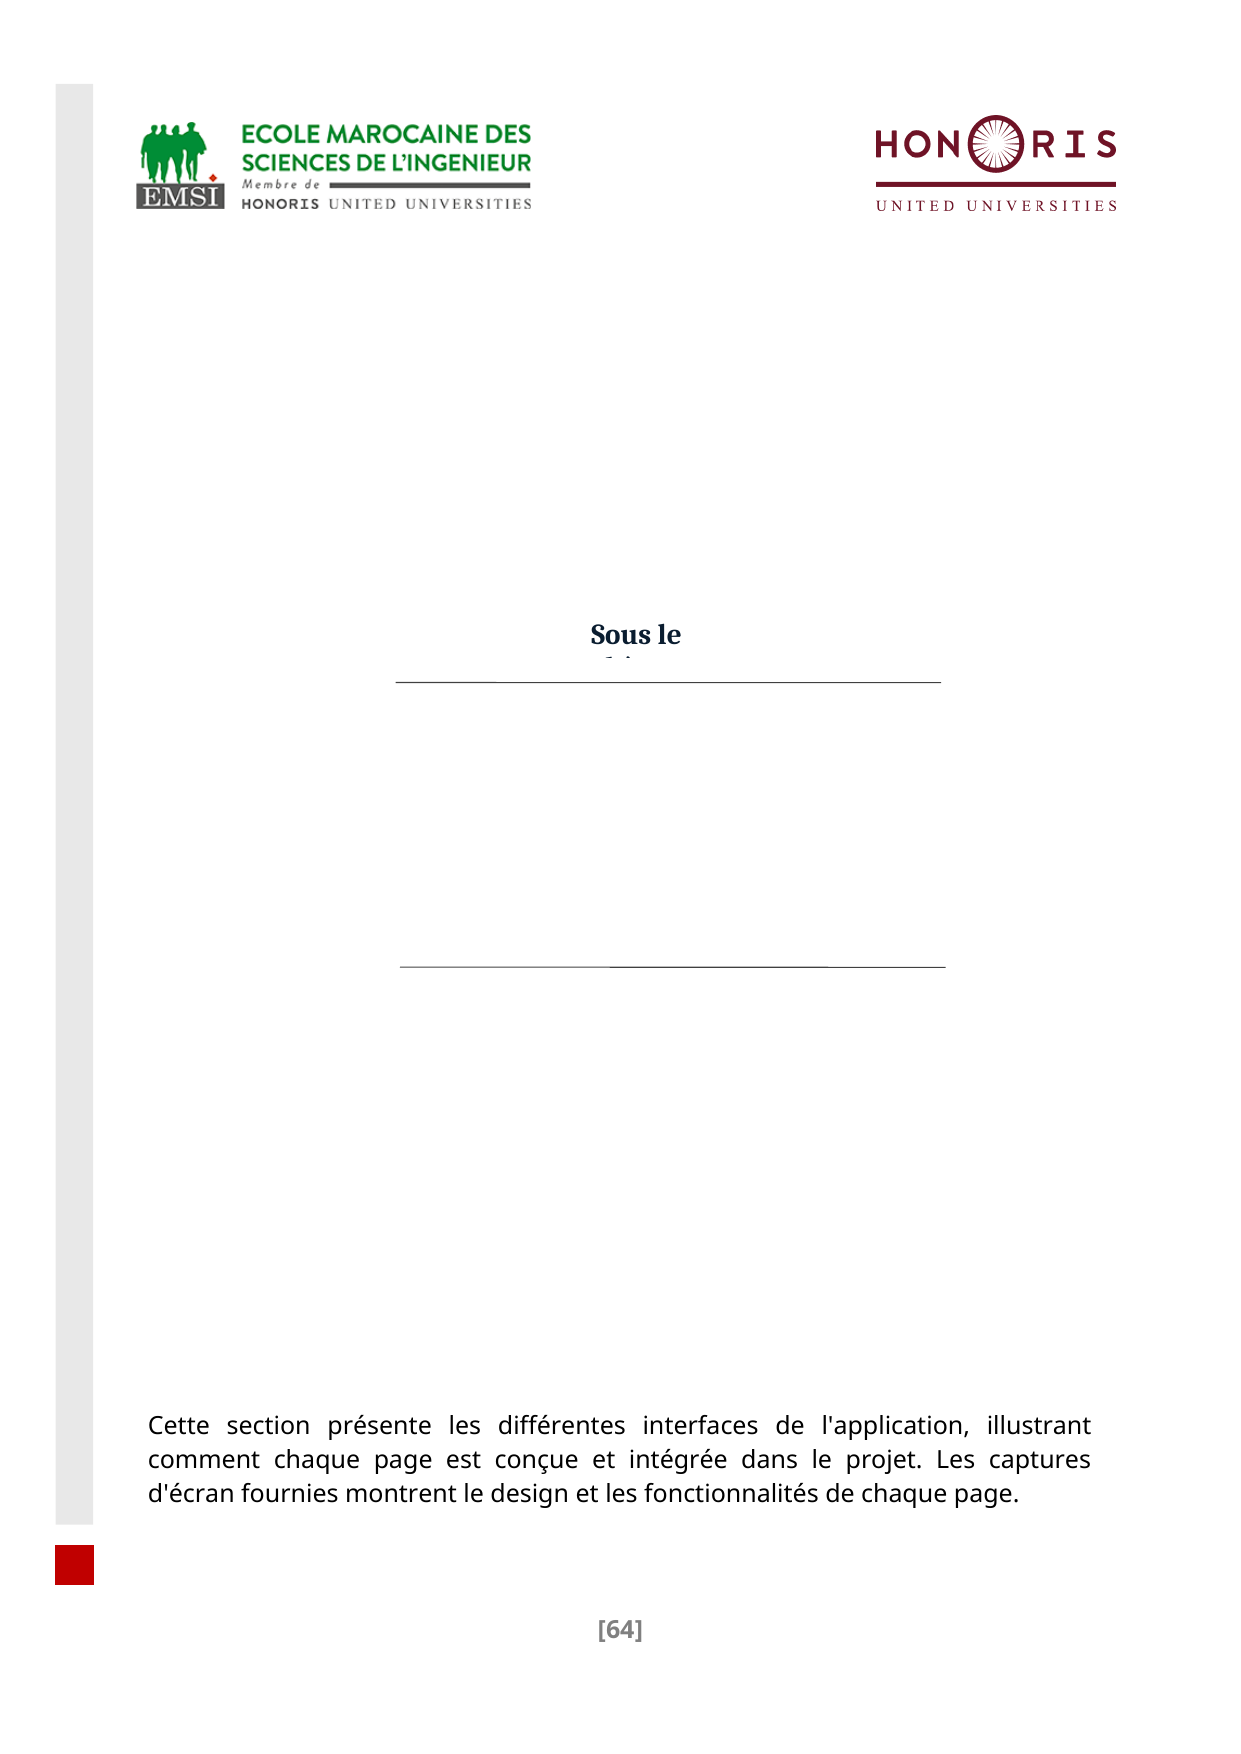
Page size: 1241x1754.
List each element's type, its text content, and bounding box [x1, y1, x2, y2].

picture [136, 122, 531, 209]
text Cette section présente les différentes interfaces de l'application, illustrant comment chaque page est conçue et intégrée dans le projet. Les captures d'écran fournies montrent le design et les fonctionnalités de chaque page. [148, 1408, 1093, 1510]
picture [870, 114, 1122, 212]
